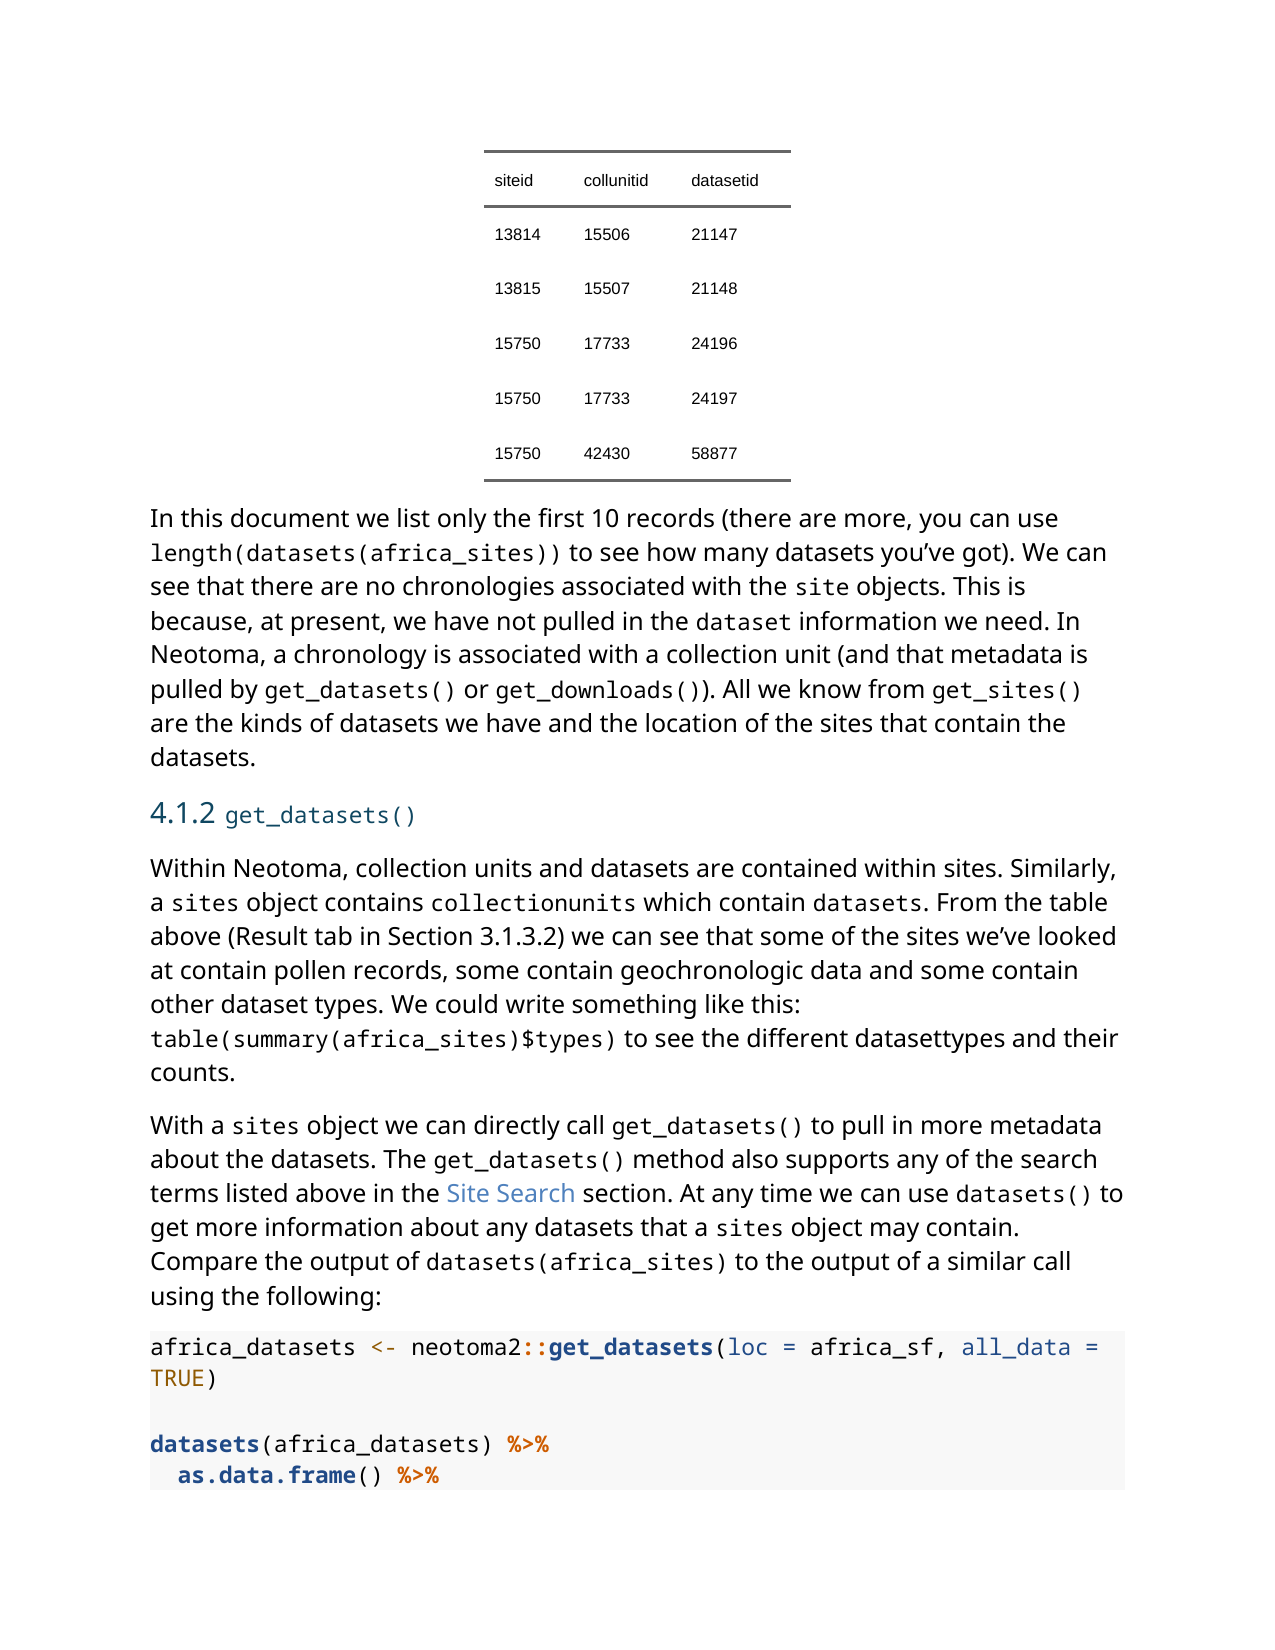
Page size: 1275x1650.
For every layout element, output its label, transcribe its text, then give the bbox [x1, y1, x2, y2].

table_cell 42430 [573, 424, 681, 479]
table_cell 13815 [484, 260, 573, 315]
text With a sites object we can directly call get_datasets() to pull in more metadata about the datasets. The get_datasets() method also supports any of the search terms listed above in the Site Search section. At any time we can use datasets() to get more information about any datasets that a sites object may contain. Compare the output of datasets(africa_sites) to the output of a similar call using the following: [150, 1108, 1125, 1312]
table_cell 15750 [484, 315, 573, 369]
table_cell 13814 [484, 208, 573, 260]
table_cell 58877 [681, 424, 791, 479]
subtitle 4.1.2 get_datasets() [150, 792, 1125, 832]
table_header datasetid [681, 153, 791, 205]
table_cell 24196 [681, 315, 791, 369]
text Within Neotoma, collection units and datasets are contained within sites. Similarly, a sites object contains collectionunits which contain datasets. From the table above (Result tab in Section 3.1.3.2) we can see that some of the sites we’ve looked at contain pollen records, some contain geochronologic data and some contain other dataset types. We could write something like this: table(summary(africa_sites)$types) to see the different datasettypes and their counts. [150, 851, 1125, 1089]
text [150, 1331, 1125, 1490]
text In this document we list only the first 10 records (there are more, you can use length(datasets(africa_sites)) to see how many datasets you’ve got). We can see that there are no chronologies associated with the site objects. This is because, at present, we have not pulled in the dataset information we need. In Neotoma, a chronology is associated with a collection unit (and that metadata is pulled by get_datasets() or get_downloads()). All we know from get_sites() are the kinds of datasets we have and the location of the sites that contain the datasets. [150, 501, 1125, 773]
table_cell 17733 [573, 370, 681, 424]
table_cell 15507 [573, 260, 681, 315]
table_cell 21148 [681, 260, 791, 315]
table_header collunitid [573, 153, 681, 205]
table_cell 15750 [484, 424, 573, 479]
table_cell 17733 [573, 315, 681, 369]
table_header siteid [484, 153, 573, 205]
table_cell 15506 [573, 208, 681, 260]
table_cell 15750 [484, 370, 573, 424]
table_cell 24197 [681, 370, 791, 424]
table_cell 21147 [681, 208, 791, 260]
